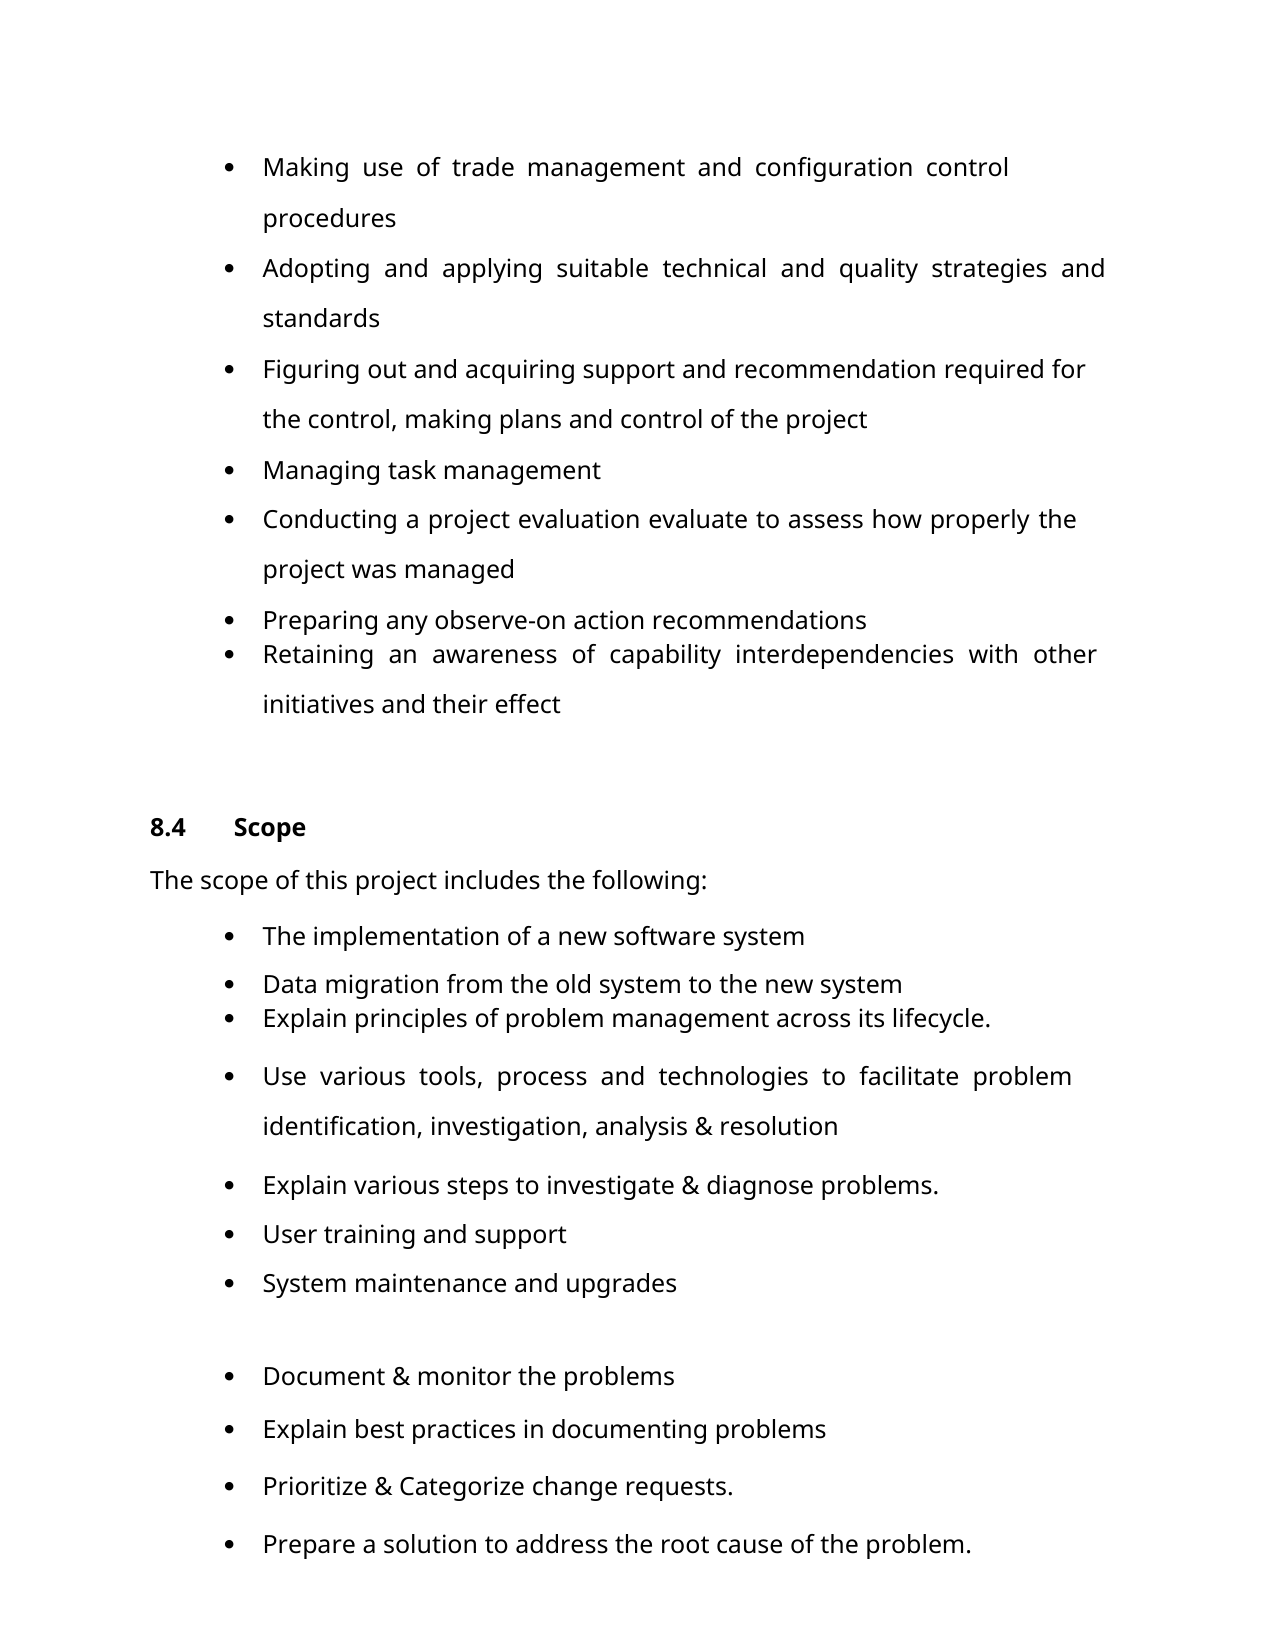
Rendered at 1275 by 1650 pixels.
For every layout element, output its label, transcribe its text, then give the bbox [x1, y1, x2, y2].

list Use various tools, process and technologies to facilitate problem identification, investigation, analysis & resolution [225, 1059, 1073, 1143]
text The scope of this project includes the following: [150, 863, 1198, 897]
list The implementation of a new software system [225, 918, 1198, 952]
list Preparing any observe-on action recommendations [225, 602, 1198, 636]
list User training and support [225, 1217, 1198, 1251]
list Adopting and applying suitable technical and quality strategies and standards [225, 251, 1106, 335]
list Managing task management [225, 452, 1198, 487]
list System maintenance and upgrades [225, 1266, 1198, 1300]
list Figuring out and acquiring support and recommendation required for the control, making plans and control of the project [225, 352, 1086, 436]
list Making use of trade management and configuration control procedures [225, 150, 1009, 234]
list Explain best practices in documenting problems [225, 1412, 1198, 1446]
subtitle Scope [150, 809, 1198, 844]
list Prepare a solution to address the root cause of the problem. [225, 1526, 1198, 1561]
list Document & monitor the problems [225, 1358, 1198, 1392]
list Data migration from the old system to the new system [225, 967, 1198, 1001]
list Explain principles of problem management across its lifecycle. [225, 1001, 1198, 1035]
list Retaining an awareness of capability interdependencies with other initiatives and their effect [225, 637, 1097, 721]
list Conducting a project evaluation evaluate to assess how properly the project was managed [225, 502, 1077, 586]
list Explain various steps to investigate & diagnose problems. [225, 1168, 1198, 1202]
list Prioritize & Categorize change requests. [225, 1469, 1198, 1503]
